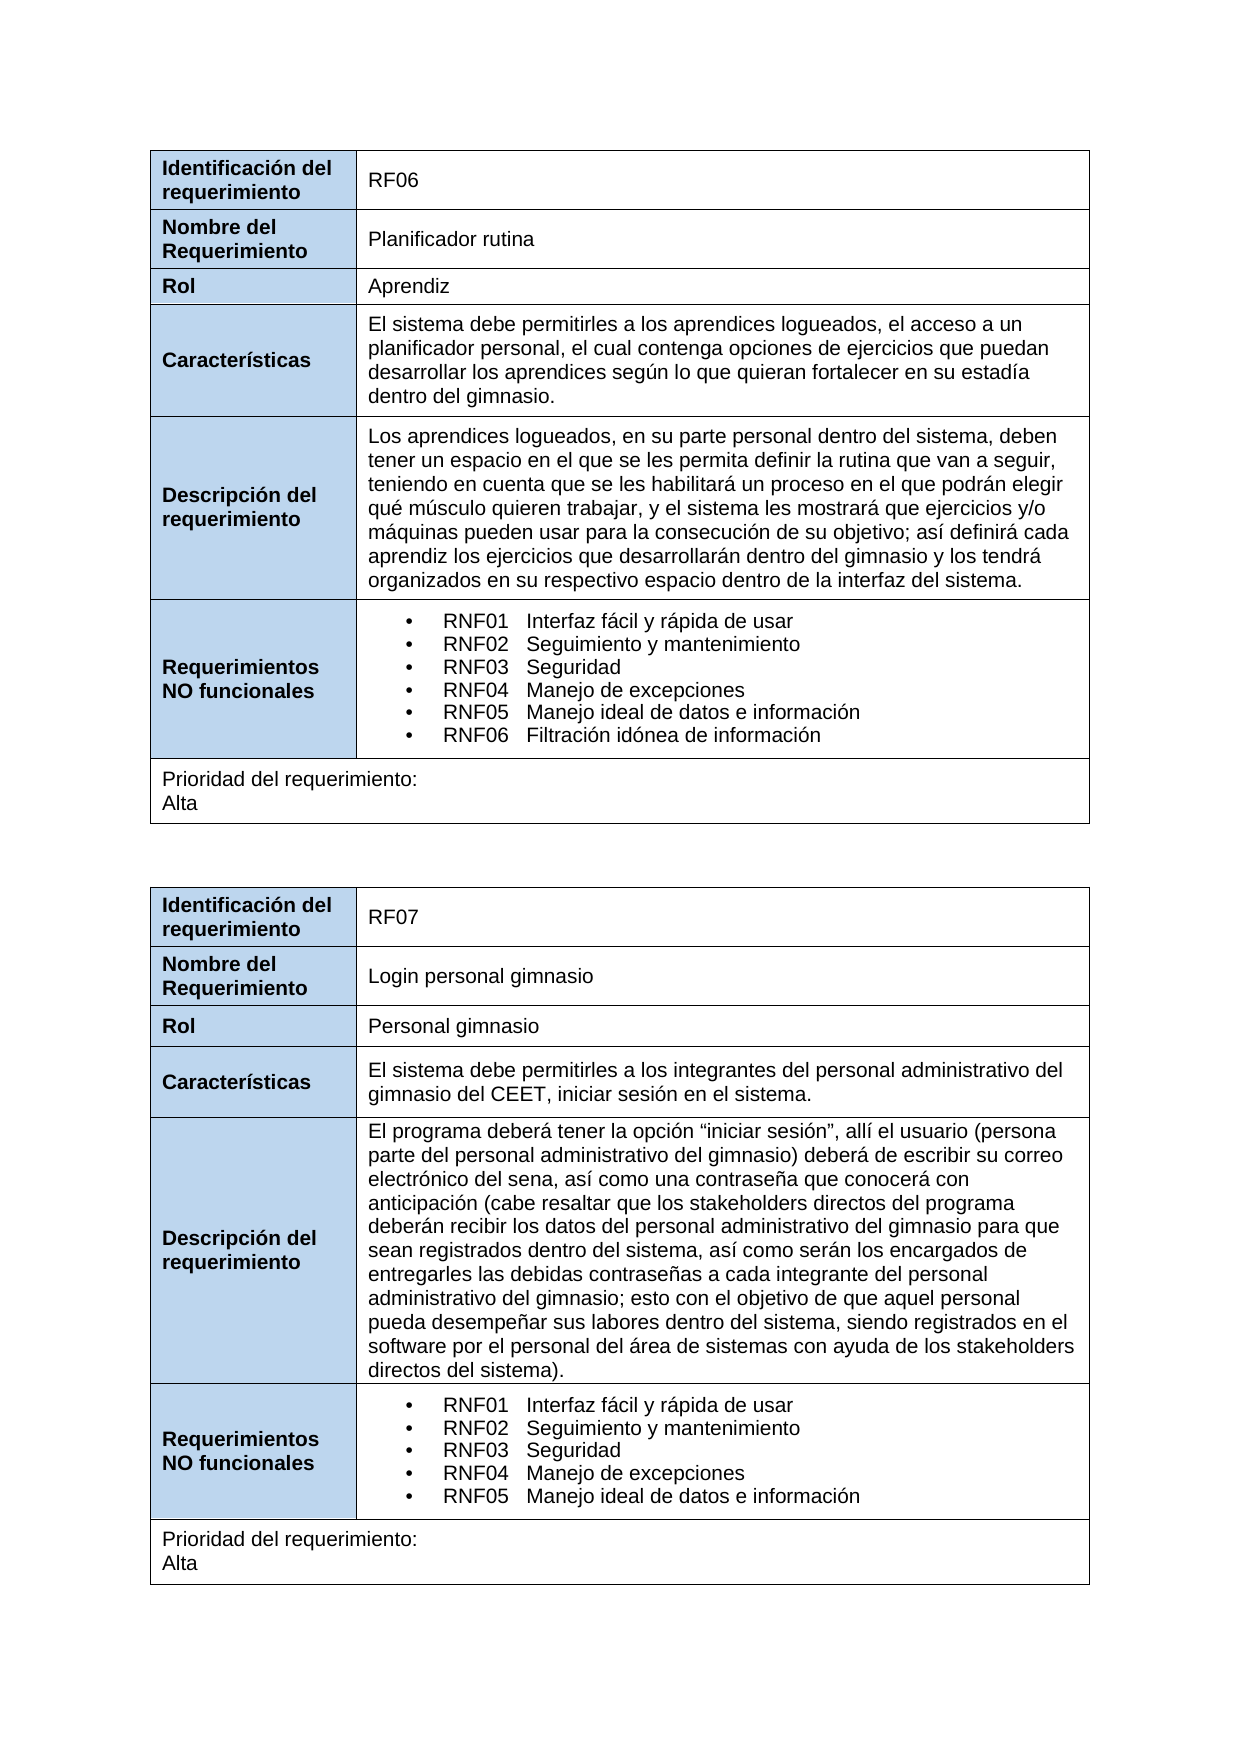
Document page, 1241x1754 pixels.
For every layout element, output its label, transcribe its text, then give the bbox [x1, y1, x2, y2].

table_cell Nombre del Requerimiento [151, 210, 356, 268]
table_cell Planificador rutina [357, 210, 1089, 268]
table_cell Personal gimnasio [357, 1006, 1089, 1046]
table_cell RNF01 Interfaz fácil y rápida de usar RNF02 Seguimiento y mantenimiento RNF03 Seguridad RNF04 Manejo de excepciones RNF05 Manejo ideal de datos e información [357, 1384, 1089, 1518]
table_cell Los aprendices logueados, en su parte personal dentro del sistema, deben tener un espacio en el que se les permita definir la rutina que van a seguir, teniendo en cuenta que se les habilitará un proceso en el que podrán elegir qué músculo quieren trabajar, y el sistema les mostrará que ejercicios y/o máquinas pueden usar para la consecución de su objetivo; así definirá cada aprendiz los ejercicios que desarrollarán dentro del gimnasio y los tendrá organizados en su respectivo espacio dentro de la interfaz del sistema. [357, 417, 1089, 599]
table_cell RNF01 Interfaz fácil y rápida de usar RNF02 Seguimiento y mantenimiento RNF03 Seguridad RNF04 Manejo de excepciones RNF05 Manejo ideal de datos e información RNF06 Filtración idónea de información [357, 600, 1089, 758]
table_header RF06 [357, 151, 1089, 209]
table_cell Características [151, 305, 356, 416]
table_cell El sistema debe permitirles a los aprendices logueados, el acceso a un planificador personal, el cual contenga opciones de ejercicios que puedan desarrollar los aprendices según lo que quieran fortalecer en su estadía dentro del gimnasio. [357, 305, 1089, 416]
table_cell Aprendiz [357, 269, 1089, 303]
table_cell Requerimientos NO funcionales [151, 1384, 356, 1518]
table_header Identificación del requerimiento [151, 888, 356, 946]
table_cell Características [151, 1047, 356, 1117]
table_cell Descripción del requerimiento [151, 417, 356, 599]
table_cell Prioridad del requerimiento: Alta [151, 759, 1089, 823]
table_header Identificación del requerimiento [151, 151, 356, 209]
table_header RF07 [357, 888, 1089, 946]
table_cell Rol [151, 1006, 356, 1046]
table_cell Nombre del Requerimiento [151, 947, 356, 1005]
table_cell El sistema debe permitirles a los integrantes del personal administrativo del gimnasio del CEET, iniciar sesión en el sistema. [357, 1047, 1089, 1117]
table_cell Descripción del requerimiento [151, 1118, 356, 1383]
table_cell Rol [151, 269, 356, 303]
table_cell Prioridad del requerimiento: Alta [151, 1520, 1089, 1583]
table_cell El programa deberá tener la opción “iniciar sesión”, allí el usuario (persona parte del personal administrativo del gimnasio) deberá de escribir su correo electrónico del sena, así como una contraseña que conocerá con anticipación (cabe resaltar que los stakeholders directos del programa deberán recibir los datos del personal administrativo del gimnasio para que sean registrados dentro del sistema, así como serán los encargados de entregarles las debidas contraseñas a cada integrante del personal administrativo del gimnasio; esto con el objetivo de que aquel personal pueda desempeñar sus labores dentro del sistema, siendo registrados en el software por el personal del área de sistemas con ayuda de los stakeholders directos del sistema). [357, 1118, 1089, 1383]
table_cell Requerimientos NO funcionales [151, 600, 356, 758]
table_cell Login personal gimnasio [357, 947, 1089, 1005]
